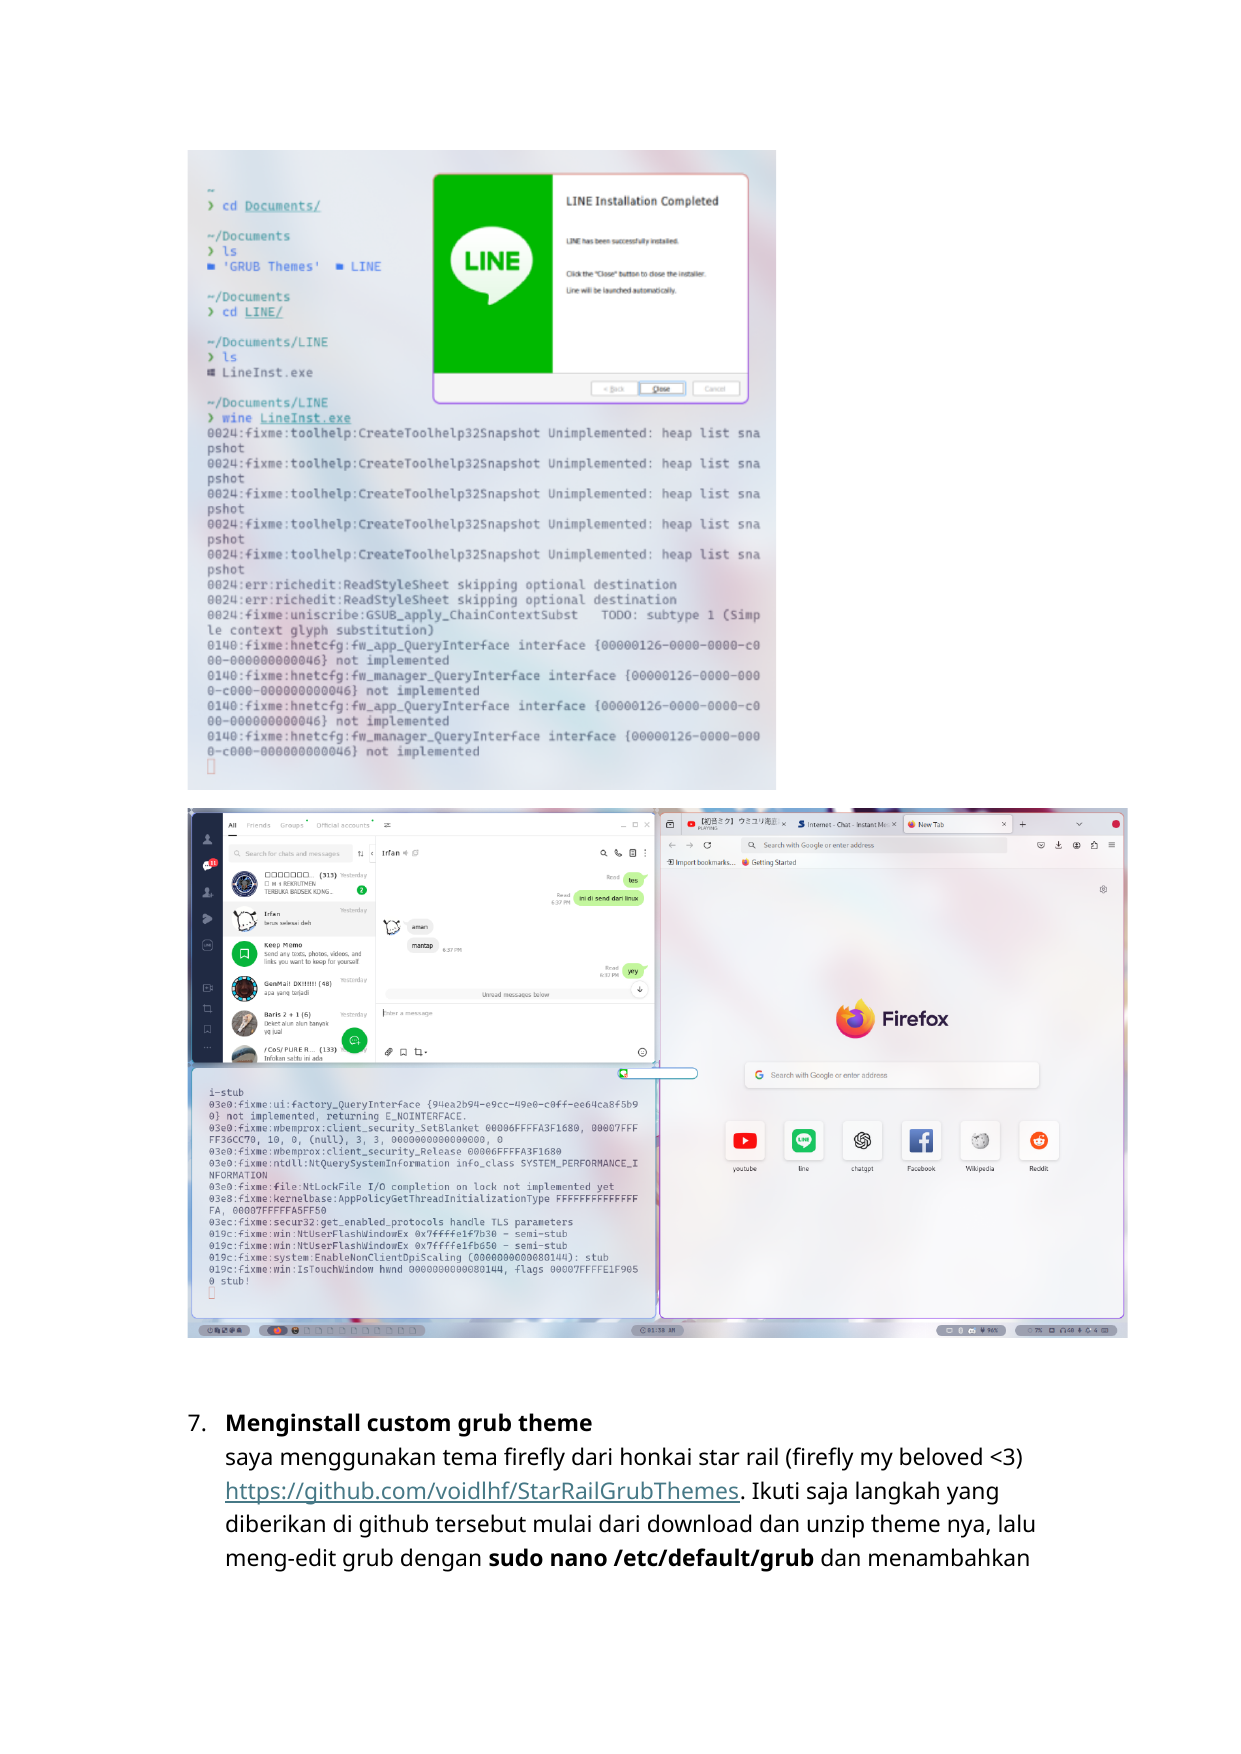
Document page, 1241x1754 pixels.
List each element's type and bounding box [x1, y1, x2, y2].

list [187, 1407, 1090, 1573]
picture [187, 150, 777, 790]
picture [187, 808, 1128, 1338]
